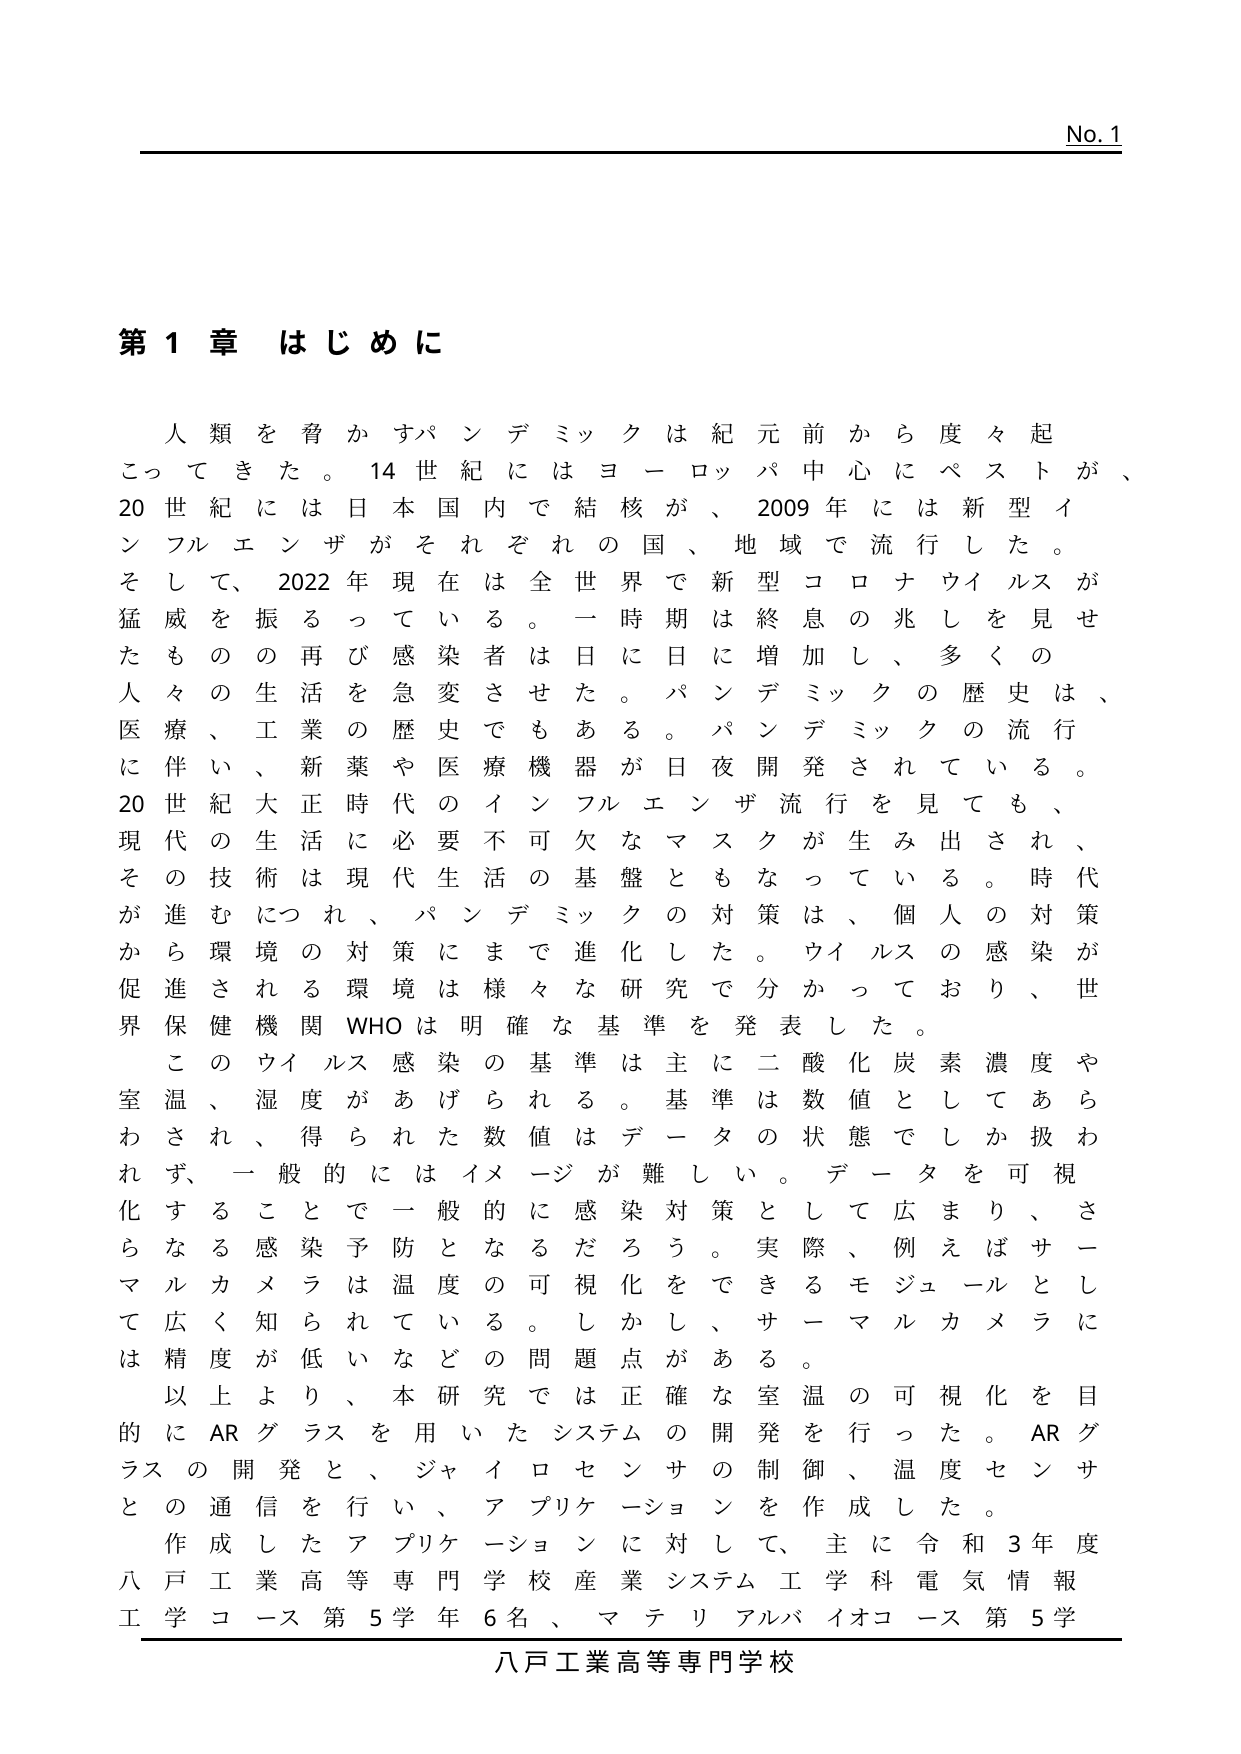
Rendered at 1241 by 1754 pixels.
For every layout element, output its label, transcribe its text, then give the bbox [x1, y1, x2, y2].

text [118, 1524, 1122, 1635]
text 人類を脅かすパンデミックは紀元前から度々起こってきた。14世紀にはヨーロッパ中心にペストが、20世紀には日本国内で結核が、2009年には新型インフルエンザがそれぞれの国、地域で流行した。そして、2022年現在は全世界で新型コロナウイルスが猛威を振るっている。一時期は終息の兆しを見せたものの再び感染者は日に日に増加し、多くの人々の生活を急変させた。パンデミックの歴史は、医療、工業の歴史でもある。パンデミックの流行に伴い、新薬や医療機器が日夜開発されている。20世紀大正時代のインフルエンザ流行を見ても、現代の生活に必要不可欠なマスクが生み出され、その技術は現代生活の基盤ともなっている。時代が進むにつれ、パンデミックの対策は、個人の対策から環境の対策にまで進化した。ウイルスの感染が促進される環境は様々な研究で分かっており、世界保健機関WHOは明確な基準を発表した。 [118, 414, 1122, 1043]
subtitle 第1 章 はじめに [118, 303, 1122, 377]
text このウイルス感染の基準は主に二酸化炭素濃度や室温、湿度があげられる。基準は数値としてあらわされ、得られた数値はデータの状態でしか扱われず、一般的にはイメージが難しい。データを可視化することで一般的に感染対策として広まり、さらなる感染予防となるだろう。実際、例えばサーマルカメラは温度の可視化をできるモジュールとして広く知られている。しかし、サーマルカメラには精度が低いなどの問題点がある。 [118, 1043, 1122, 1376]
text 以上より、本研究では正確な室温の可視化を目的にARグラスを用いたシステムの開発を行った。ARグラスの開発と、ジャイロセンサの制御、温度センサとの通信を行い、アプリケーションを作成した。 [118, 1376, 1122, 1524]
